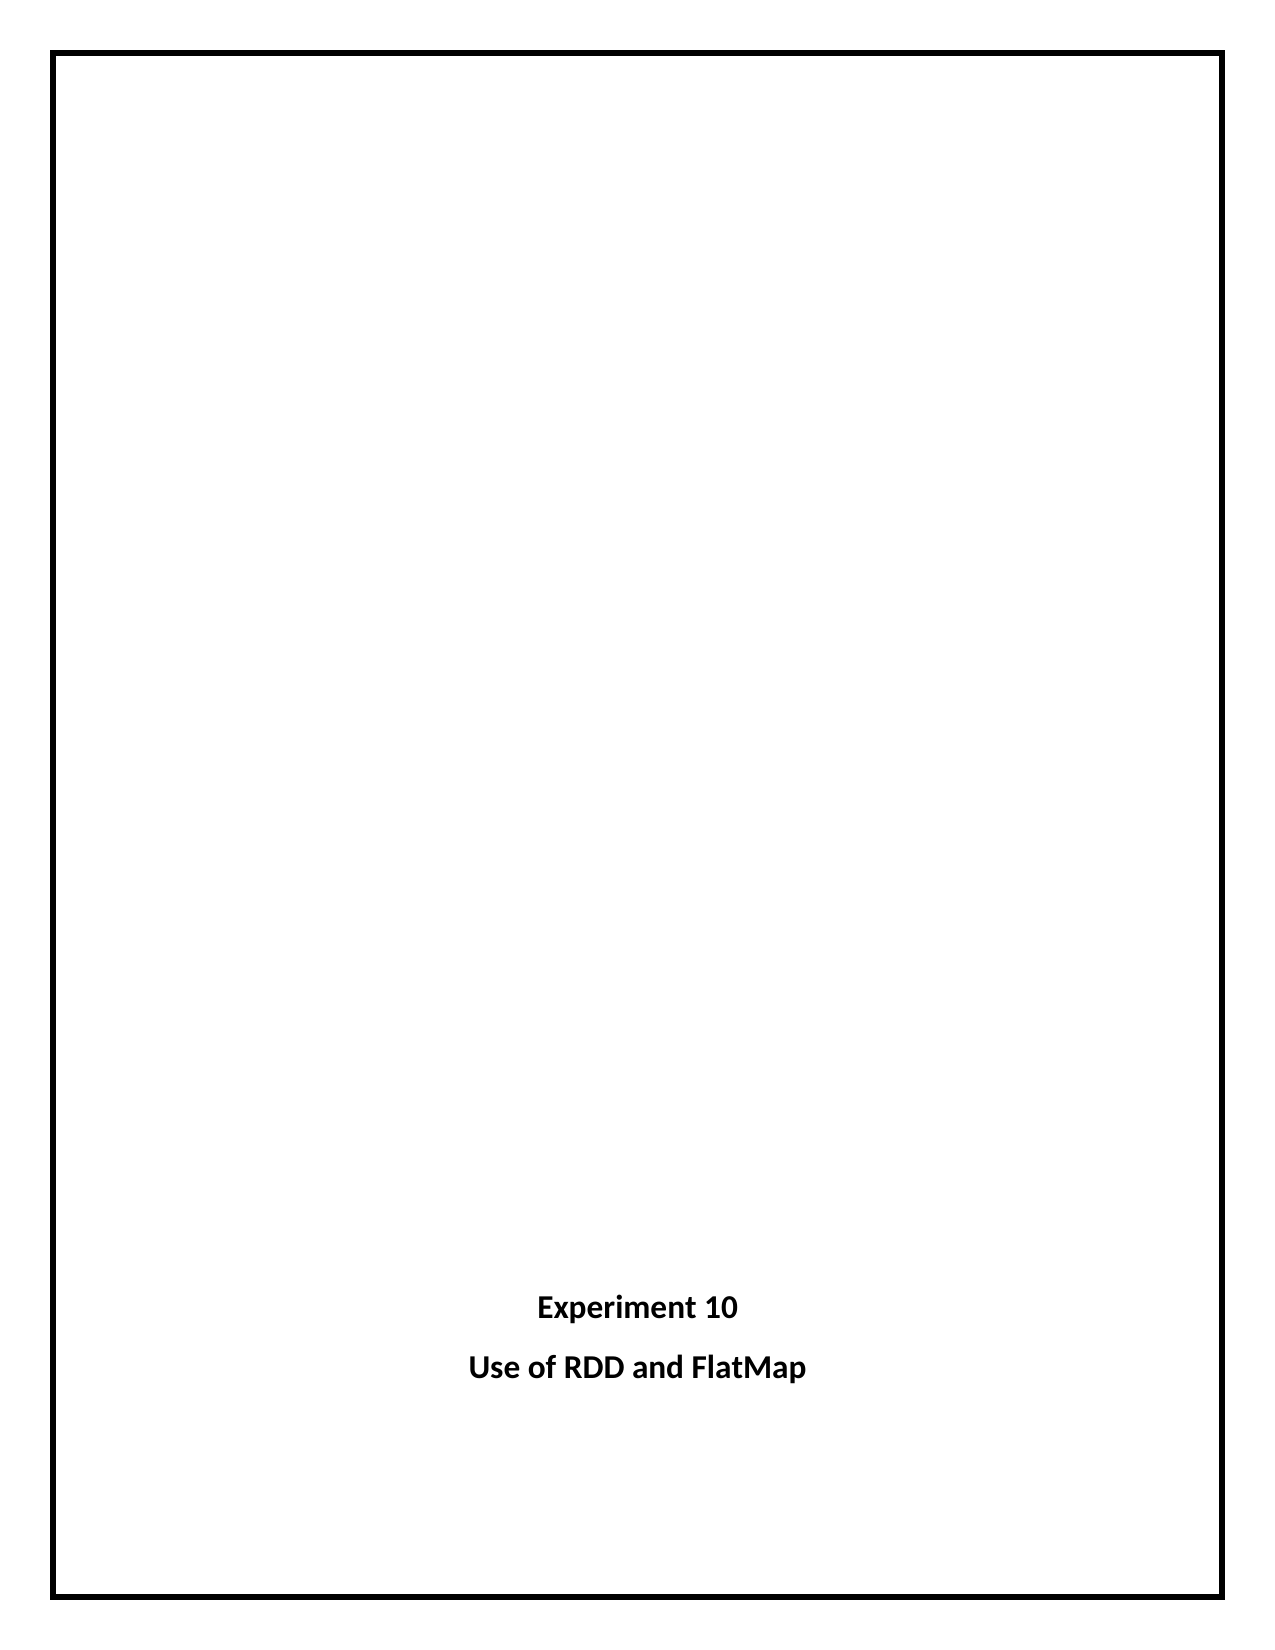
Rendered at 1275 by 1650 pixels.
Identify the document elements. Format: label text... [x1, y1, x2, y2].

text Use of RDD and FlatMap [150, 1346, 1125, 1387]
text Experiment 10 [150, 1286, 1125, 1327]
